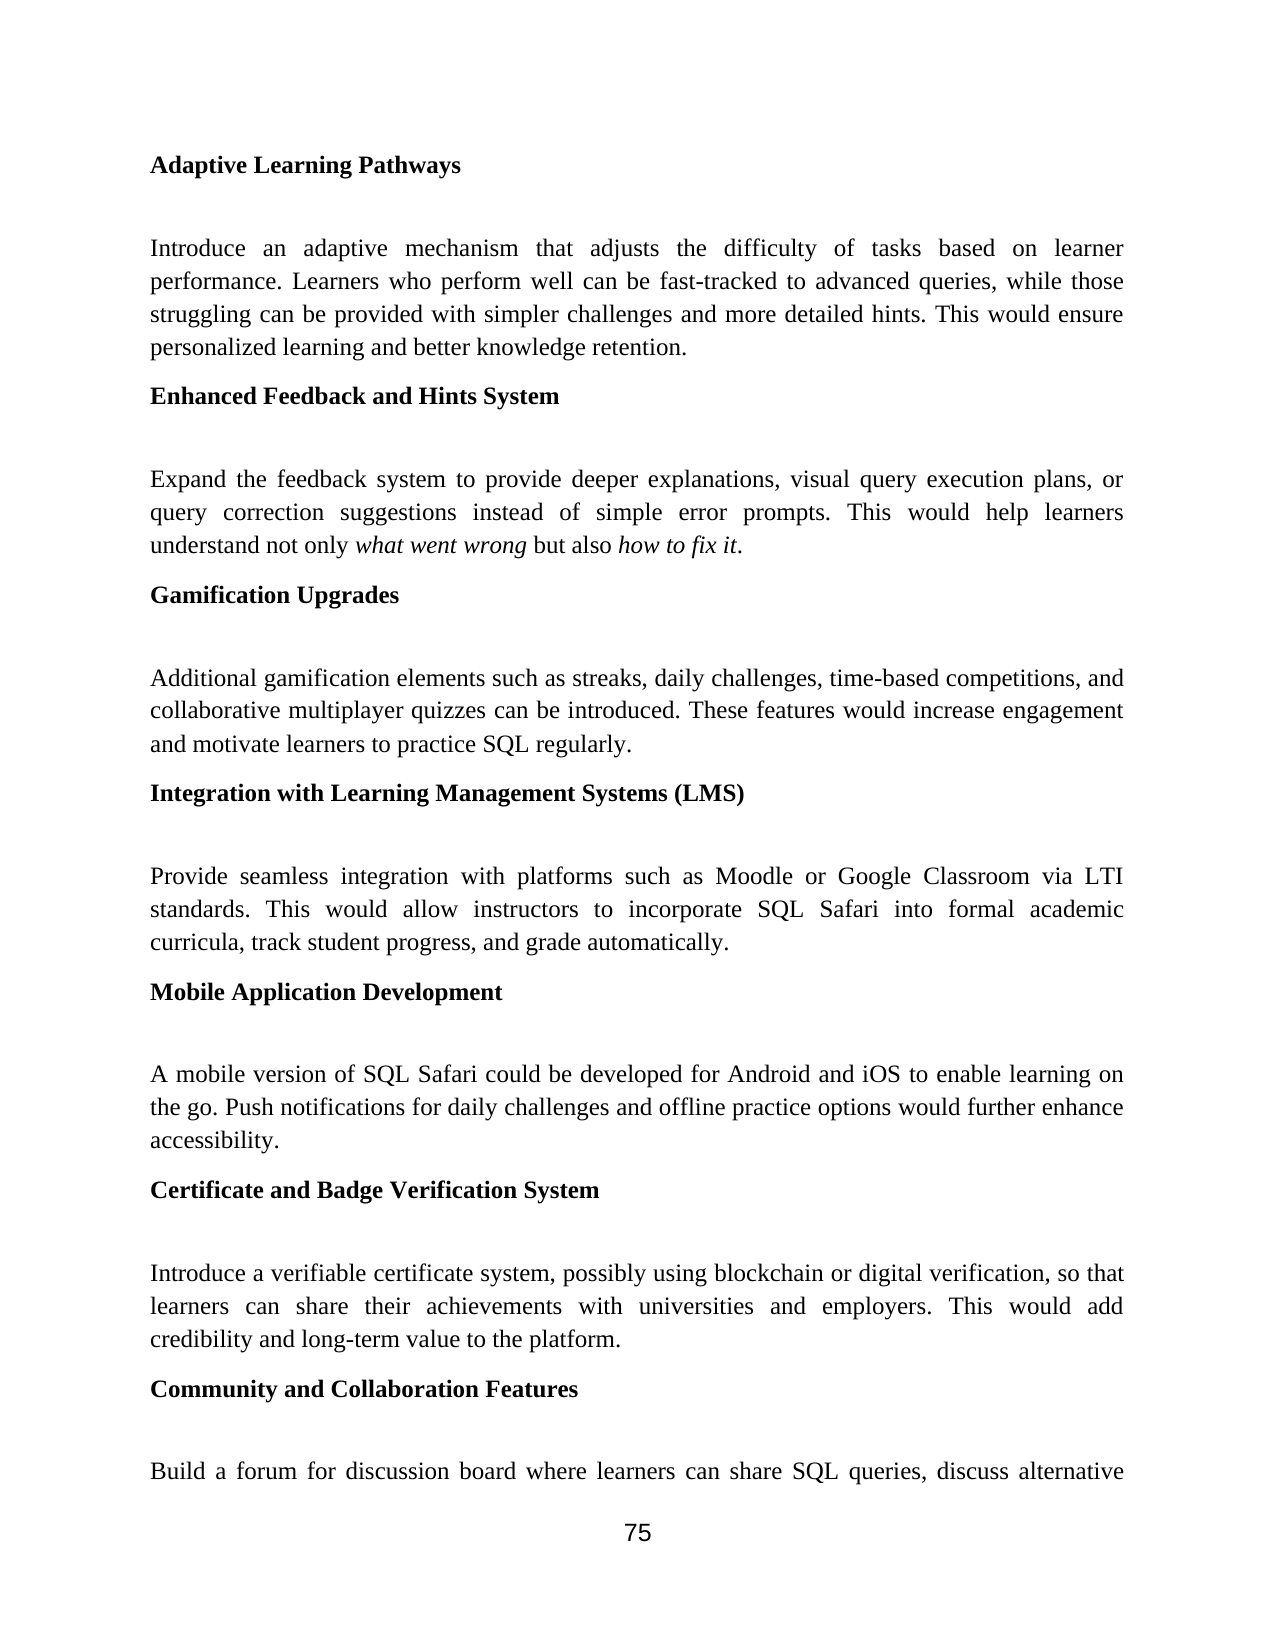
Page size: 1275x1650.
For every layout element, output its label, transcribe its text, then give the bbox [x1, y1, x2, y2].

text Certificate and Badge Verification System [150, 1175, 1125, 1204]
text Community and Collaboration Features [150, 1374, 1125, 1402]
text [150, 1423, 1125, 1485]
text Integration with Learning Management Systems (LMS) [150, 778, 1125, 807]
text Adaptive Learning Pathways [150, 150, 1125, 179]
text Introduce an adaptive mechanism that adjusts the difficulty of tasks based on learner performance. Learners who perform well can be fast-tracked to advanced queries, while those struggling can be provided with simpler challenges and more detailed hints. This would ensure personalized learning and better knowledge retention. [150, 200, 1125, 361]
text Mobile Application Development [150, 977, 1125, 1006]
text Provide seamless integration with platforms such as Moodle or Google Classroom via LTI standards. This would allow instructors to incorporate SQL Safari into formal academic curricula, track student progress, and grade automatically. [150, 828, 1125, 956]
text A mobile version of SQL Safari could be developed for Android and iOS to enable learning on the go. Push notifications for daily challenges and offline practice options would further enhance accessibility. [150, 1026, 1125, 1154]
text Additional gamification elements such as streaks, daily challenges, time-based competitions, and collaborative multiplayer quizzes can be introduced. These features would increase engagement and motivate learners to practice SQL regularly. [150, 629, 1125, 757]
text Introduce a verifiable certificate system, possibly using blockchain or digital verification, so that learners can share their achievements with universities and employers. This would add credibility and long-term value to the platform. [150, 1225, 1125, 1353]
text Expand the feedback system to provide deeper explanations, visual query execution plans, or query correction suggestions instead of simple error prompts. This would help learners understand not only what went wrong but also how to fix it. [150, 431, 1125, 559]
text Gamification Upgrades [150, 580, 1125, 609]
text Enhanced Feedback and Hints System [150, 381, 1125, 410]
